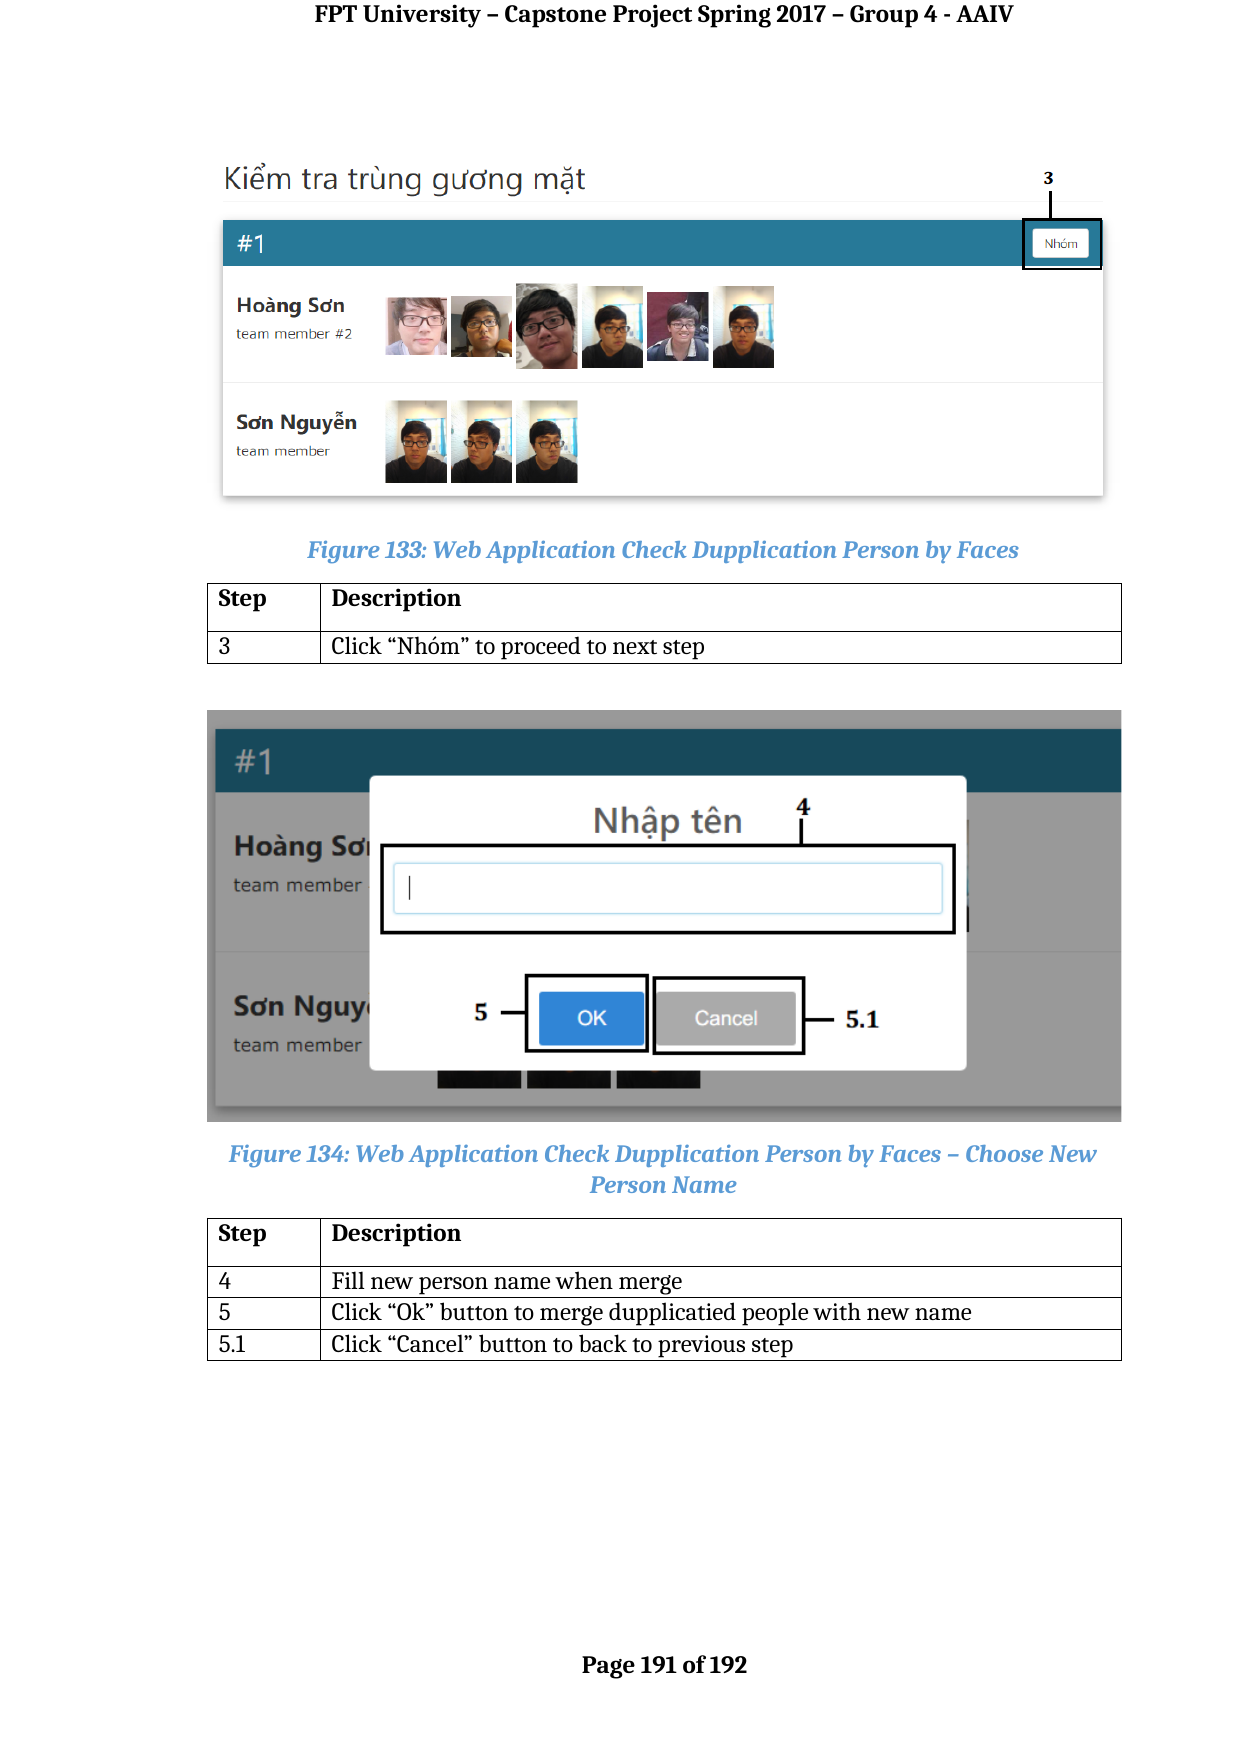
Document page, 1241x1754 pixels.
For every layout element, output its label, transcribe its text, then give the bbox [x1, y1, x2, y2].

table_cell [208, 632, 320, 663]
picture [207, 710, 1122, 1122]
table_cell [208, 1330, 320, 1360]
text Figure 134: Web Application Check Dupplication Person by Faces – Choose New Person Name [207, 1140, 1122, 1199]
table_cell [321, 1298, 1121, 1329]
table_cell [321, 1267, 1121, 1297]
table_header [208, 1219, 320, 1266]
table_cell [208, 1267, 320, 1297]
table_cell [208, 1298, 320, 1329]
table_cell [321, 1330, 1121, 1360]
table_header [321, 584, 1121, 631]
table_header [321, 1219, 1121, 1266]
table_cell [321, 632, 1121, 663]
picture [207, 147, 1122, 518]
text Figure 133: Web Application Check Dupplication Person by Faces [207, 536, 1122, 565]
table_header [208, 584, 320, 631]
